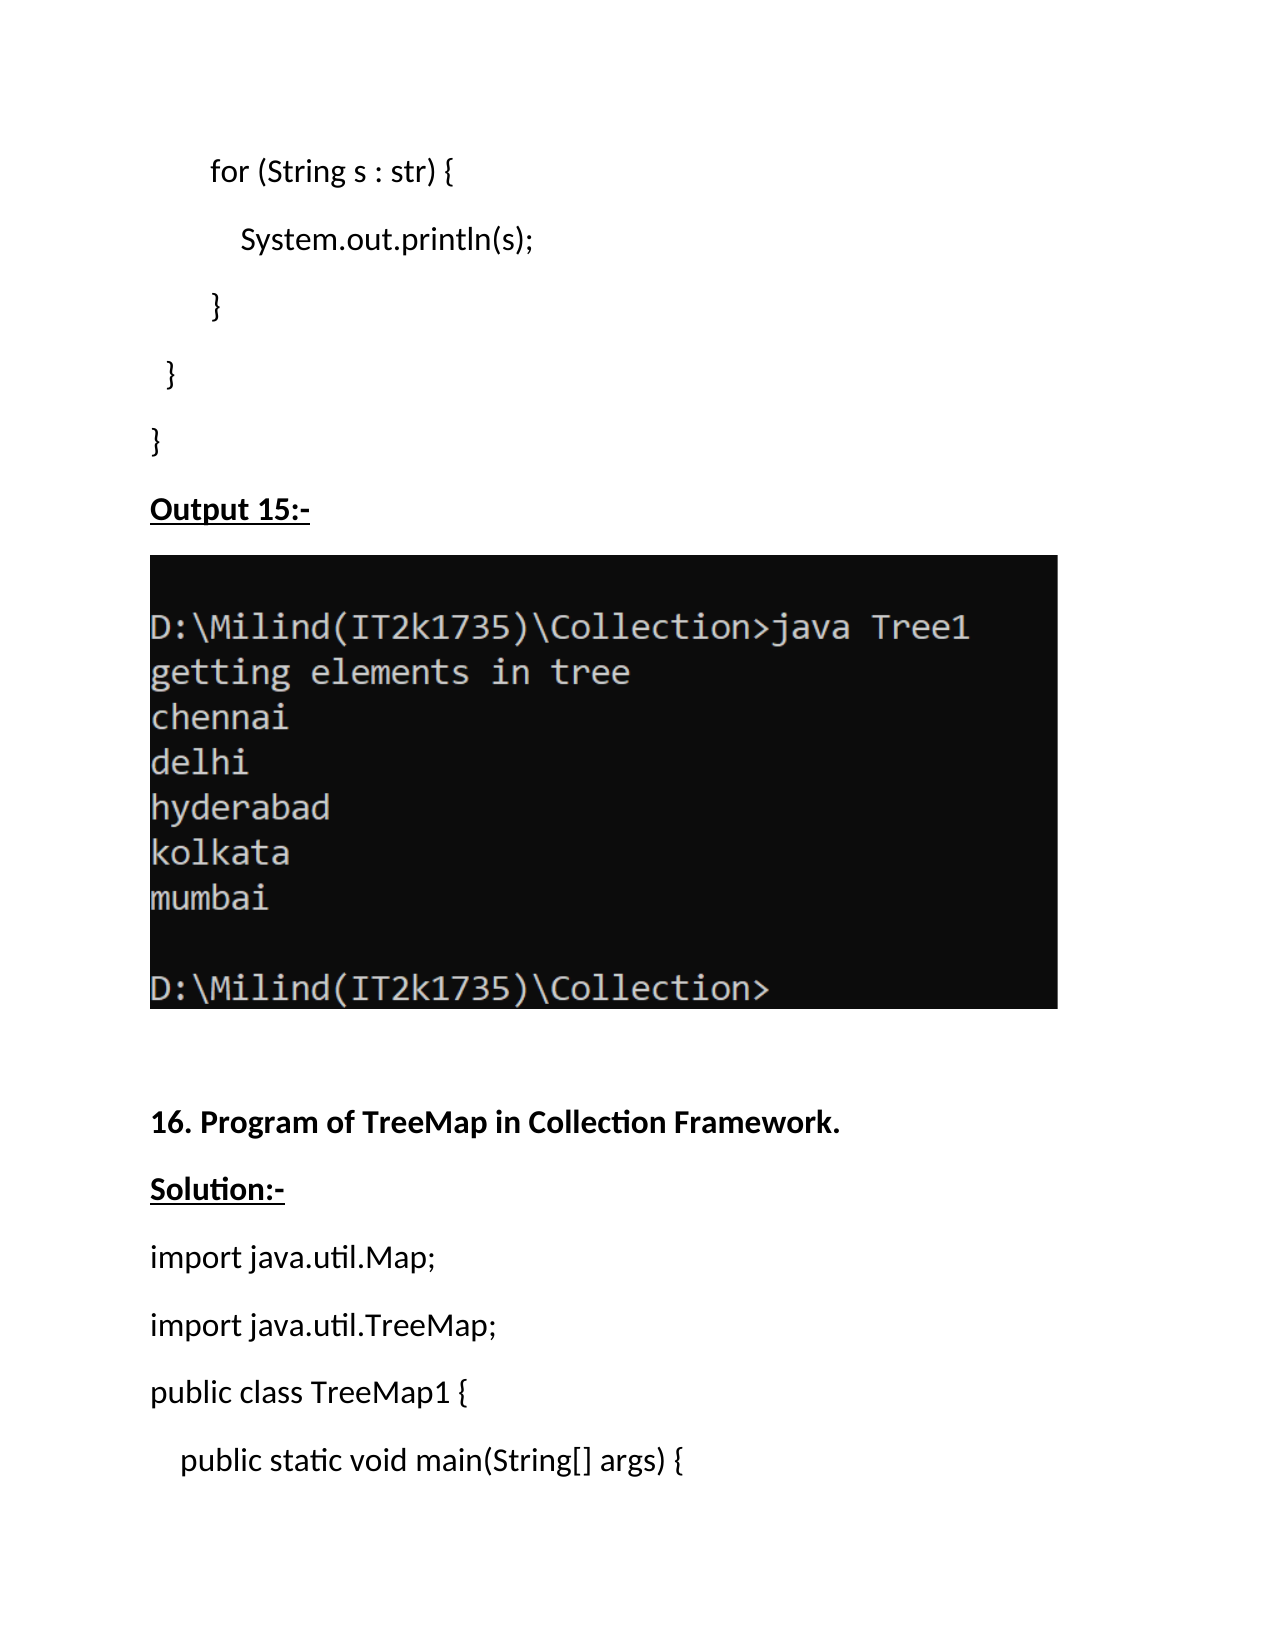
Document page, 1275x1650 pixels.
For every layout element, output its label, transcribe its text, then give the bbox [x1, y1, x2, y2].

text for (String s : str) { [150, 150, 1125, 191]
text public class TreeMap1 { [150, 1371, 1125, 1412]
text import java.util.TreeMap; [150, 1303, 1125, 1344]
picture [150, 555, 1058, 1009]
text } [150, 285, 1125, 326]
text import java.util.Map; [150, 1236, 1125, 1277]
text Output 15:- [150, 488, 1125, 529]
text 16. Program of TreeMap in Collection Framework. [150, 1101, 1125, 1141]
text public static void main(String[] args) { [150, 1439, 1125, 1479]
text Solution:- [150, 1168, 1125, 1209]
text } [150, 353, 1125, 393]
text System.out.println(s); [150, 218, 1125, 258]
text } [150, 420, 1125, 461]
